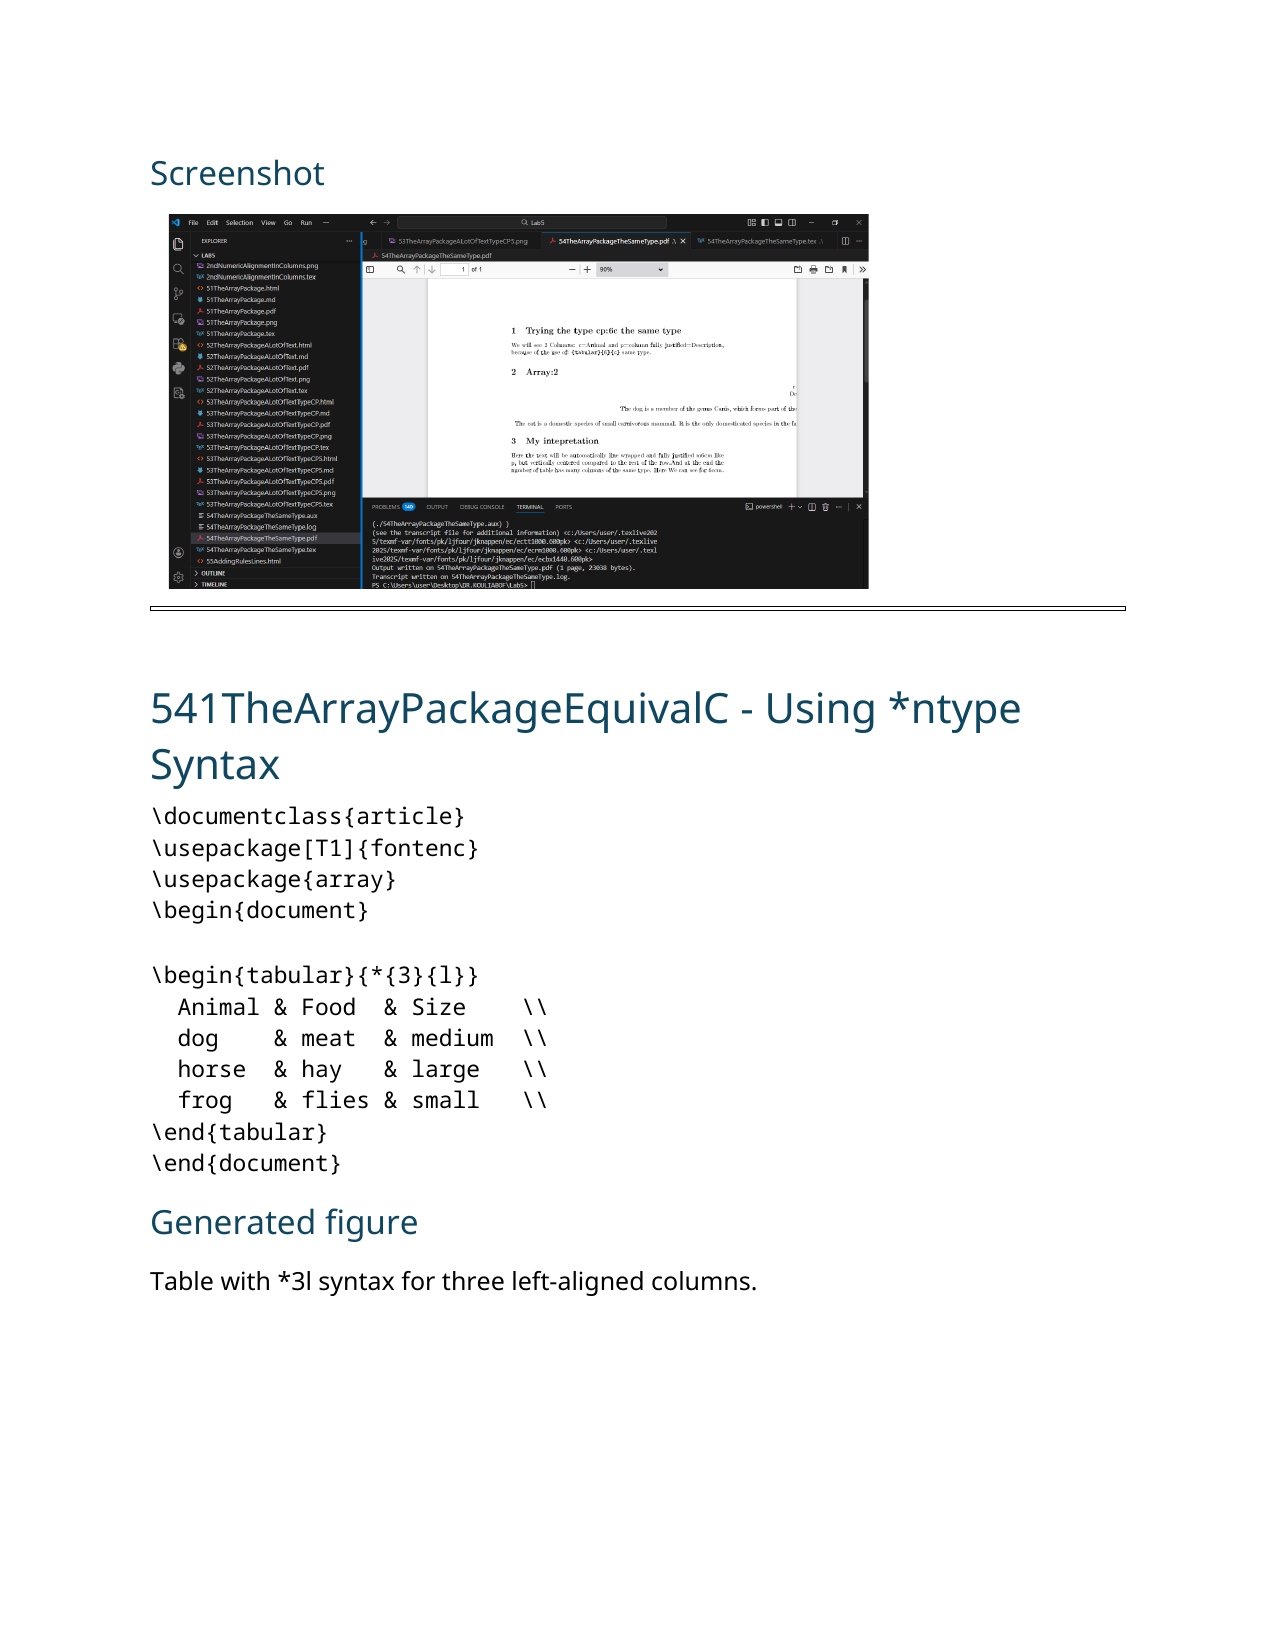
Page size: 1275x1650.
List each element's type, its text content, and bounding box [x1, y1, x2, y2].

text \documentclass{article} \usepackage[T1]{fontenc} \usepackage{array} \begin{document} \begin{tabular}{*{3}{l}} Animal & Food & Size \\ dog & meat & medium \\ horse & hay & large \\ frog & flies & small \\ \end{tabular} \end{document} [150, 800, 1125, 1178]
subtitle Screenshot [150, 150, 1125, 195]
subtitle 541TheArrayPackageEquivalC - Using *ntype Syntax [150, 678, 1125, 792]
picture [168, 214, 869, 589]
subtitle Generated figure [150, 1199, 1125, 1244]
text Table with *3l syntax for three left-aligned columns. [150, 1263, 1125, 1297]
